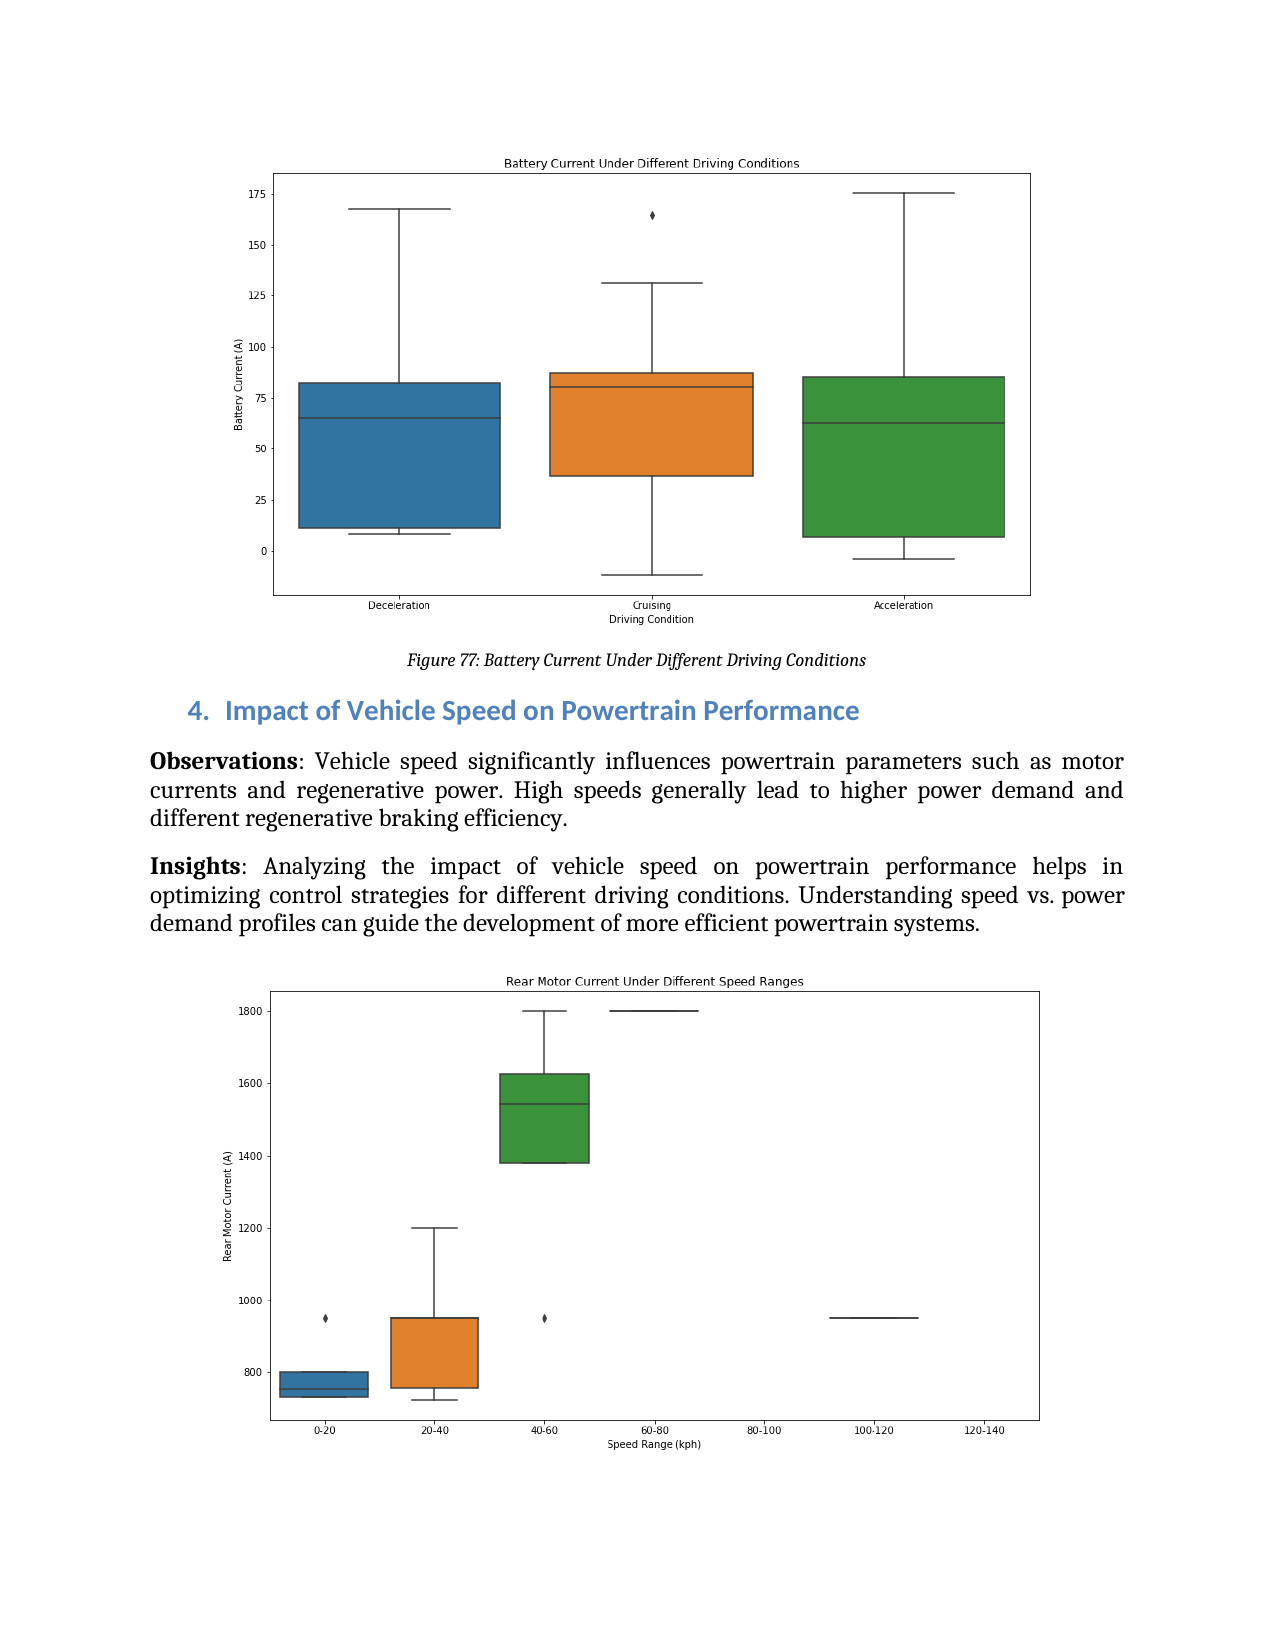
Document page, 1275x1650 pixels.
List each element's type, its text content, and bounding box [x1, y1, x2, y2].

text Observations: Vehicle speed significantly influences powertrain parameters such as motor currents and regenerative power. High speeds generally lead to higher power demand and different regenerative braking efficiency. [150, 747, 1125, 833]
subtitle Impact of Vehicle Speed on Powertrain Performance [187, 692, 1125, 728]
picture [211, 956, 1064, 1467]
text Figure 77: Battery Current Under Different Driving Conditions [150, 650, 1125, 672]
text Insights: Analyzing the impact of vehicle speed on powertrain performance helps in optimizing control strategies for different driving conditions. Understanding speed vs. power demand profiles can guide the development of more efficient powertrain systems. [150, 852, 1125, 938]
picture [226, 150, 1049, 632]
